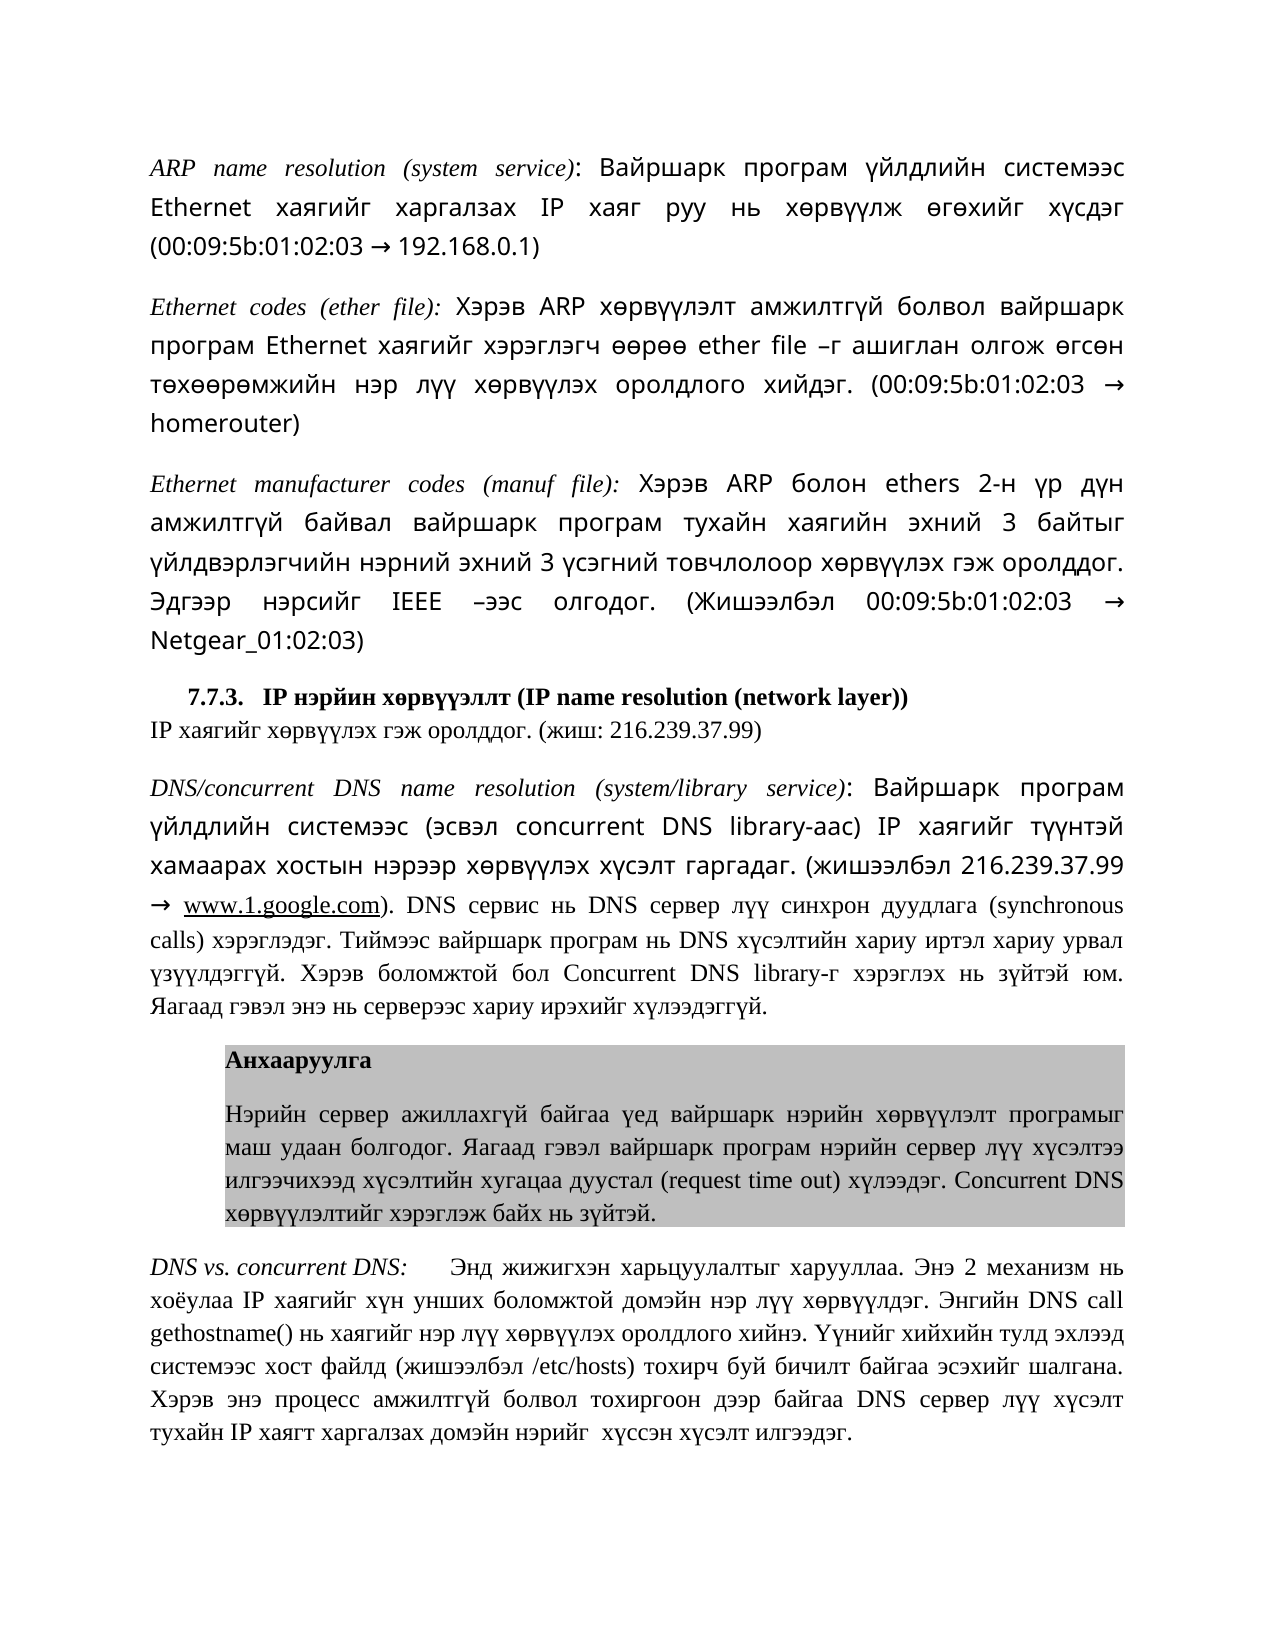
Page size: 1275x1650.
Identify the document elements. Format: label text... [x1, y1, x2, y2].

text DNS/concurrent DNS name resolution (system/library service): Вайршарк програм үйлдлийн системээс (эсвэл concurrent DNS library-аас) IP хаягийг түүнтэй хамаарах хостын нэрээр хөрвүүлэх хүсэлт гаргадаг. (жишээлбэл 216.239.37.99 → www.1.google.com). DNS сервис нь DNS сервер лүү синхрон дуудлага (synchronous calls) хэрэглэдэг. Тиймээс вайршарк програм нь DNS хүсэлтийн хариу иртэл хариу урвал үзүүлдэггүй. Хэрэв боломжтой бол Concurrent DNS library-г хэрэглэх нь зүйтэй юм. Яагаад гэвэл энэ нь серверээс хариу ирэхийг хүлээдэггүй. [150, 769, 1125, 1020]
subtitle IP нэрйин хөрвүүэллт (IP name resolution (network layer)) [187, 682, 1125, 711]
text Ethernet codes (ether file): Хэрэв ARP хөрвүүлэлт амжилтгүй болвол вайршарк програм Ethernet хаягийг хэрэглэгч өөрөө ether file –г ашиглан олгож өгсөн төхөөрөмжийн нэр лүү хөрвүүлэх оролдлого хийдэг. (00:09:5b:01:02:03 → homerouter) [150, 288, 1125, 440]
text Нэрийн сервер ажиллахгүй байгаа үед вайршарк нэрийн хөрвүүлэлт програмыг маш удаан болгодог. Яагаад гэвэл вайршарк програм нэрийн сервер лүү хүсэлтээ илгээчихээд хүсэлтийн хугацаа дуустал (request time out) хүлээдэг. Concurrent DNS хөрвүүлэлтийг хэрэглэж байх нь зүйтэй. [225, 1099, 1125, 1227]
text Ethernet manufacturer codes (manuf file): Хэрэв ARP болон ethers 2-н үр дүн амжилтгүй байвал вайршарк програм тухайн хаягийн эхний 3 байтыг үйлдвэрлэгчийн нэрний эхний 3 үсэгний товчлолоор хөрвүүлэх гэж оролддог. Эдгээр нэрсийг IEEE –ээс олгодог. (Жишээлбэл 00:09:5b:01:02:03 → Netgear_01:02:03) [150, 466, 1125, 657]
text Анхааруулга [225, 1045, 1125, 1074]
text ARP name resolution (system service): Вайршарк програм үйлдлийн системээс Ethernet хаягийг харгалзах IP хаяг руу нь хөрвүүлж өгөхийг хүсдэг (00:09:5b:01:02:03 → 192.168.0.1) [150, 150, 1125, 262]
text DNS vs. concurrent DNS: Энд жижигхэн харьцуулалтыг харууллаа. Энэ 2 механизм нь хоёулаа IP хаягийг хүн унших боломжтой домэйн нэр лүү хөрвүүлдэг. Энгийн DNS call gethostname() нь хаягийг нэр лүү хөрвүүлэх оролдлого хийнэ. Үүнийг хийхийн тулд эхлээд системээс хост файлд (жишээлбэл /etc/hosts) тохирч буй бичилт байгаа эсэхийг шалгана. Хэрэв энэ процесс амжилтгүй болвол тохиргоон дээр байгаа DNS сервер лүү хүсэлт тухайн IP хаягт харгалзах домэйн нэрийг хүссэн хүсэлт илгээдэг. [150, 1252, 1125, 1446]
text IP хаягийг хөрвүүлэх гэж оролддог. (жиш: 216.239.37.99) [150, 716, 1125, 744]
